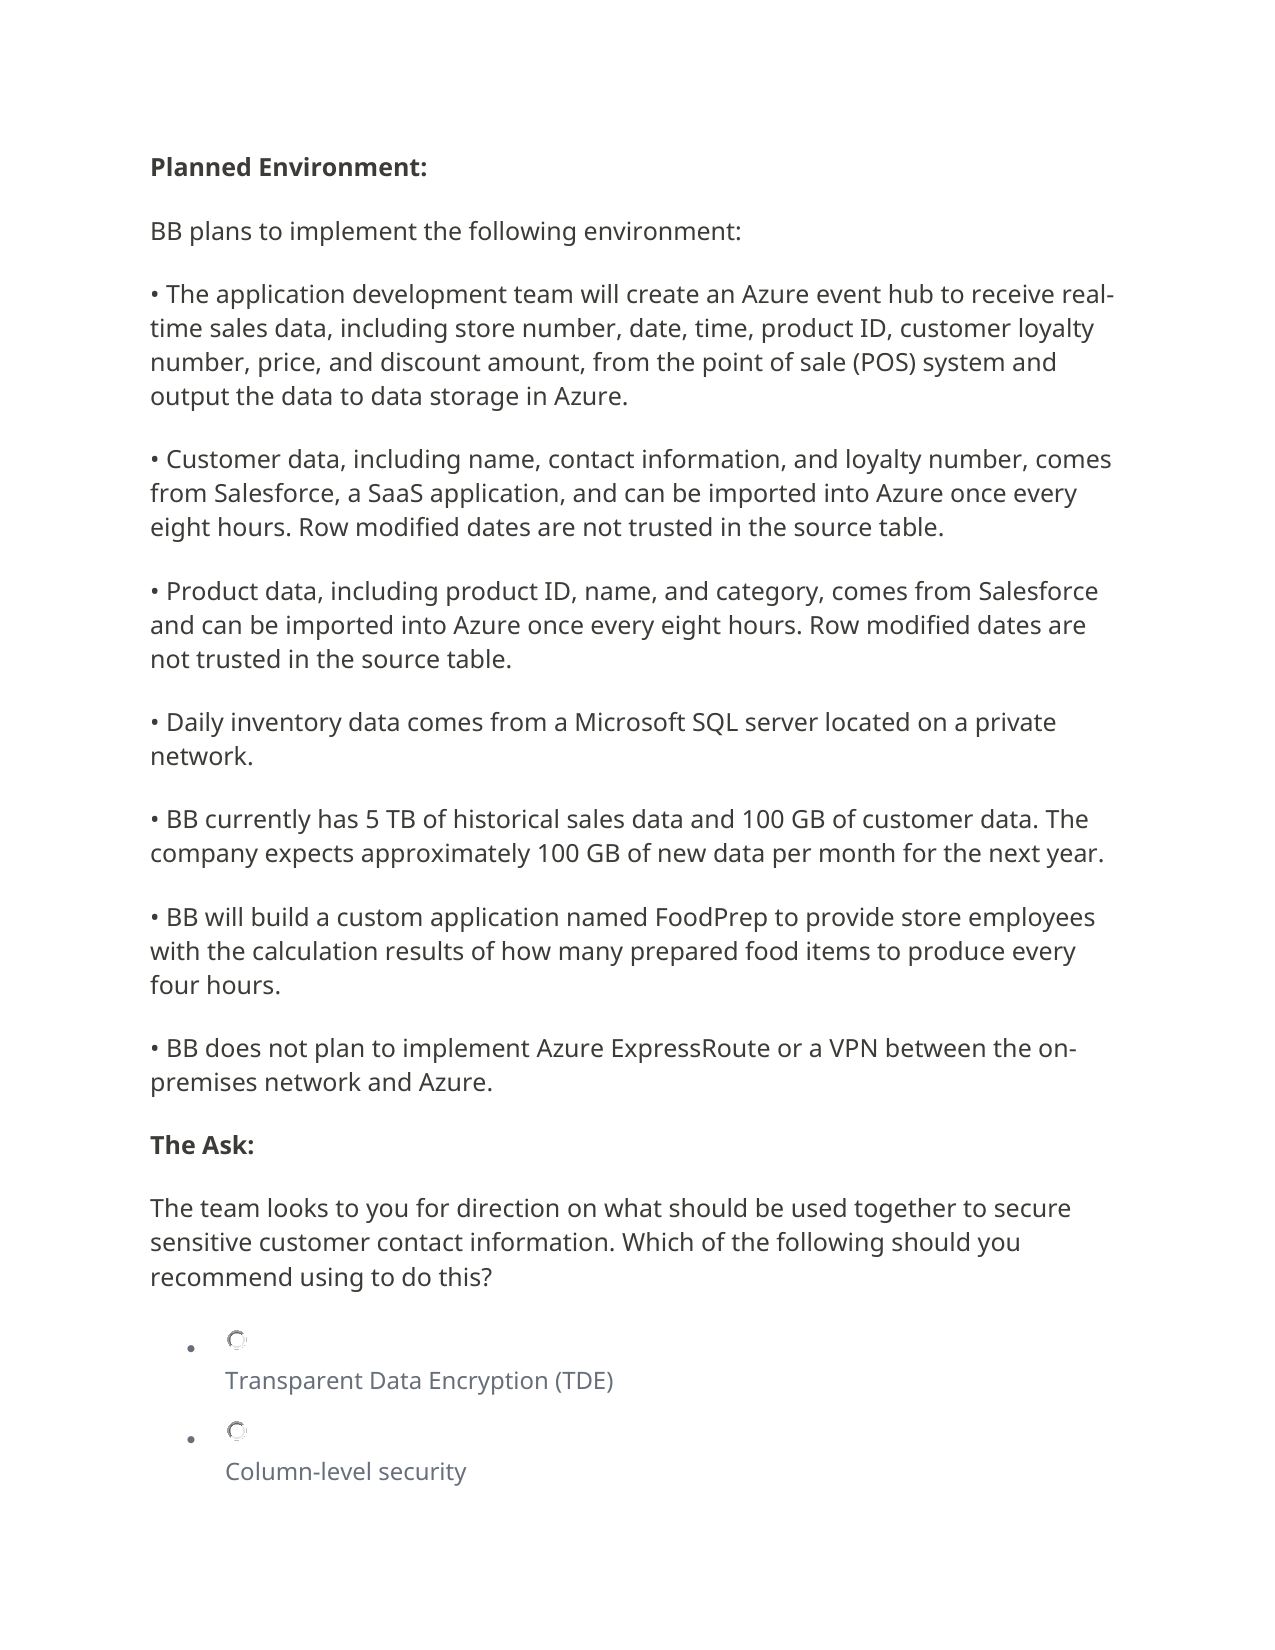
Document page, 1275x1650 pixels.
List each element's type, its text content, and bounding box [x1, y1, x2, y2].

text • Customer data, including name, contact information, and loyalty number, comes from Salesforce, a SaaS application, and can be imported into Azure once every eight hours. Row modified dates are not trusted in the source table. [150, 442, 1125, 544]
text Planned Environment: [150, 150, 1125, 184]
text • BB currently has 5 TB of historical sales data and 100 GB of customer data. The company expects approximately 100 GB of new data per month for the next year. [150, 802, 1125, 870]
text Transparent Data Encryption (TDE) [225, 1364, 1125, 1396]
text • Daily inventory data comes from a Microsoft SQL server located on a private network. [150, 704, 1125, 773]
list ​ [187, 1322, 1125, 1364]
text Column-level security [225, 1454, 1125, 1487]
text BB plans to implement the following environment: [150, 213, 1125, 247]
text • Product data, including product ID, name, and category, comes from Salesforce and can be imported into Azure once every eight hours. Row modified dates are not trusted in the source table. [150, 573, 1125, 675]
text • BB will build a custom application named FoodPrep to provide store employees with the calculation results of how many prepared food items to produce every four hours. [150, 899, 1125, 1001]
text • The application development team will create an Azure event hub to receive real-time sales data, including store number, date, time, product ID, customer loyalty number, price, and discount amount, from the point of sale (POS) system and output the data to data storage in Azure. [150, 276, 1125, 413]
text The team looks to you for direction on what should be used together to secure sensitive customer contact information. Which of the following should you recommend using to do this? [150, 1191, 1125, 1293]
text • BB does not plan to implement Azure ExpressRoute or a VPN between the on-premises network and Azure. [150, 1031, 1125, 1099]
list ​ [187, 1413, 1125, 1454]
text The Ask: [150, 1128, 1125, 1162]
